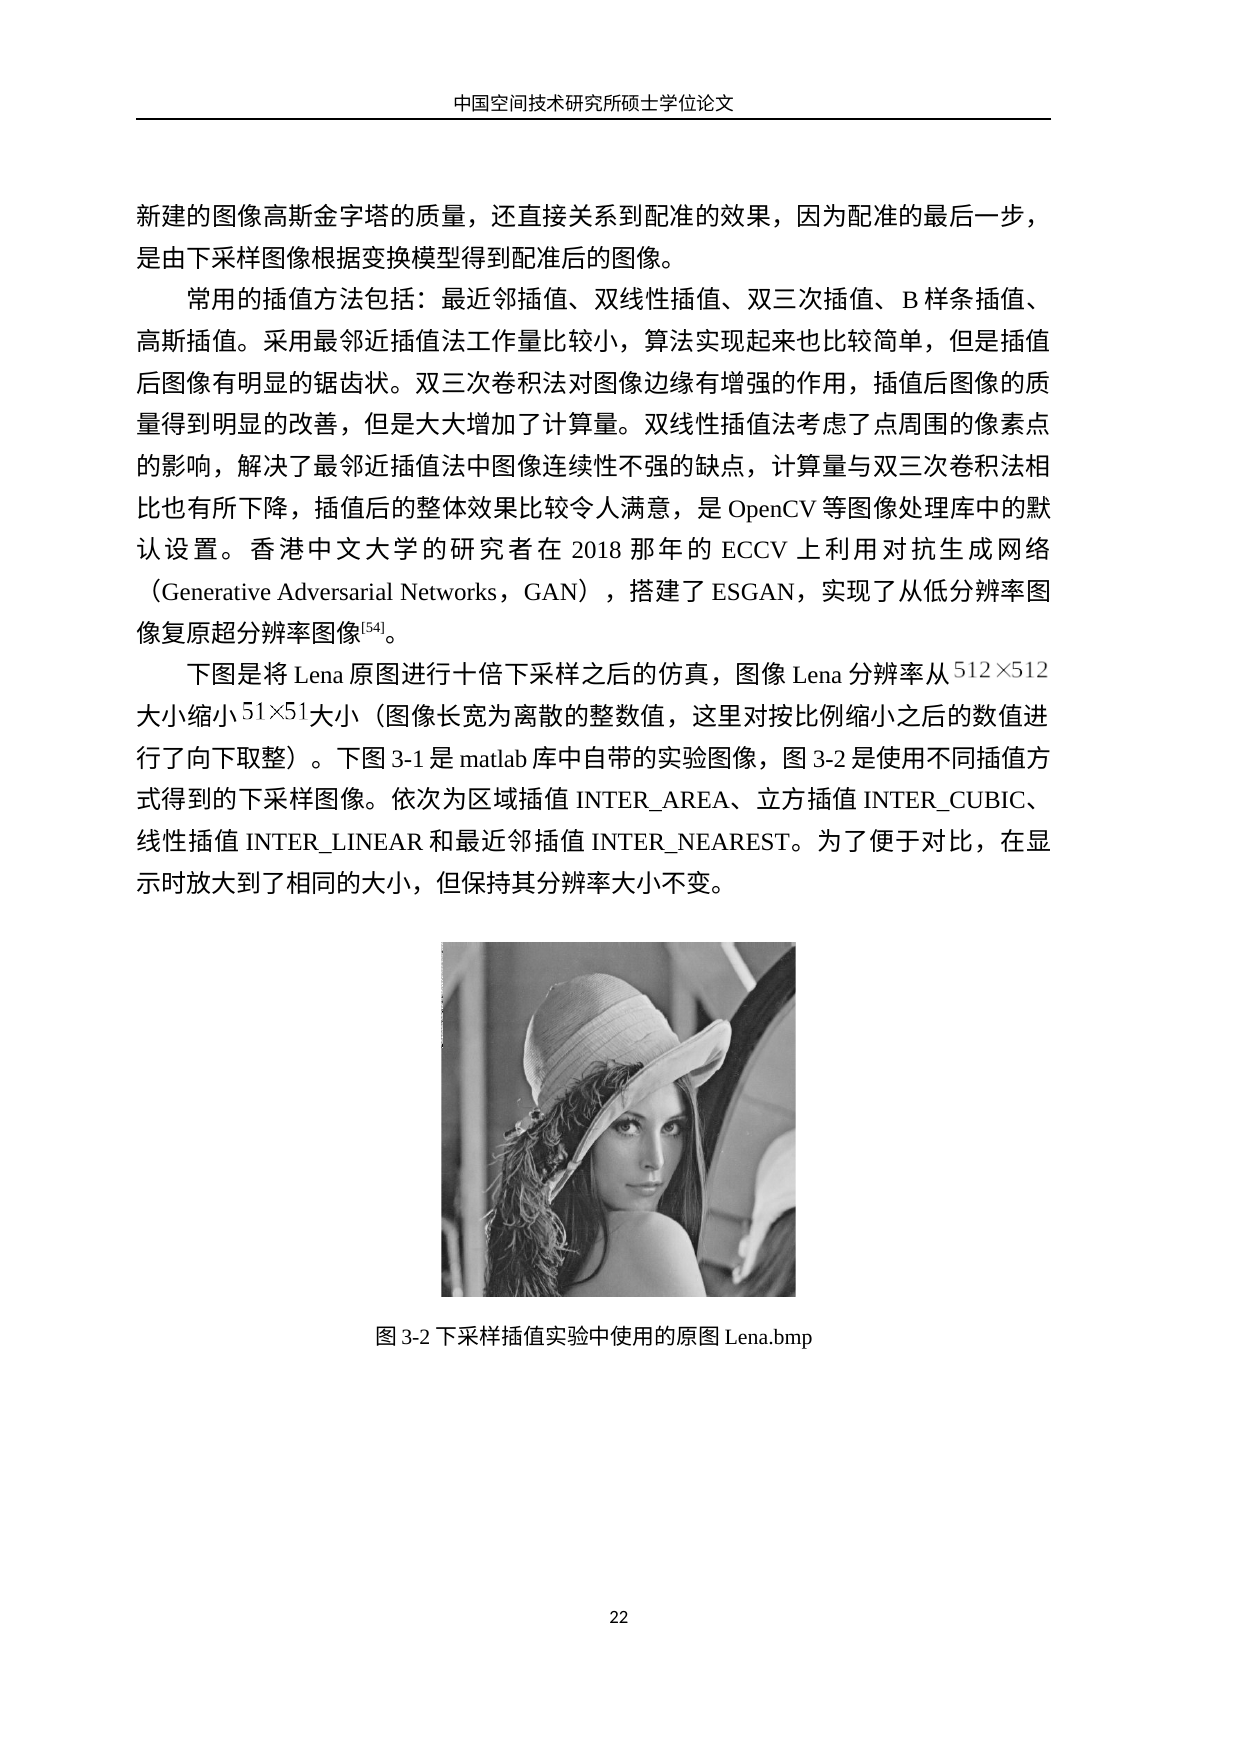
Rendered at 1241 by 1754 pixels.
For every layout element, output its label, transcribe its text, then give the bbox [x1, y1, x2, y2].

picture [441, 942, 796, 1297]
text 下采样的实质是像素点的重映射，使用更少的像素点表示原来的图像，这些像素点的值如何与原图中的像素点相对应就是插值。插值方法的选取不仅直接关系到新建的图像高斯金字塔的质量，还直接关系到配准的效果，因为配准的最后一步，是由下采样图像根据变换模型得到配准后的图像。 [136, 192, 1051, 276]
text 图3-2 下采样插值实验中使用的原图Lena.bmp [136, 1311, 1051, 1353]
text 常用的插值方法包括：最近邻插值、双线性插值、双三次插值、B样条插值、高斯插值。采用最邻近插值法工作量比较小，算法实现起来也比较简单，但是插值后图像有明显的锯齿状。双三次卷积法对图像边缘有增强的作用，插值后图像的质量得到明显的改善，但是大大增加了计算量。双线性插值法考虑了点周围的像素点的影响，解决了最邻近插值法中图像连续性不强的缺点，计算量与双三次卷积法相比也有所下降，插值后的整体效果比较令人满意，是OpenCV等图像处理库中的默认设置。香港中文大学的研究者在2018那年的ECCV上利用对抗生成网络（Generative Adversarial Networks，GAN），搭建了ESGAN，实现了从低分辨率图像复原超分辨率图像[54]。 [136, 276, 1051, 651]
text 下图是将Lena原图进行十倍下采样之后的仿真，图像Lena分辨率从大小缩小大小（图像长宽为离散的整数值，这里对按比例缩小之后的数值进行了向下取整）。下图3-1是matlab库中自带的实验图像，图3-2是使用不同插值方式得到的下采样图像。依次为区域插值INTER_AREA、立方插值INTER_CUBIC、线性插值INTER_LINEAR和最近邻插值INTER_NEAREST。为了便于对比，在显示时放大到了相同的大小，但保持其分辨率大小不变。 [136, 651, 1051, 901]
